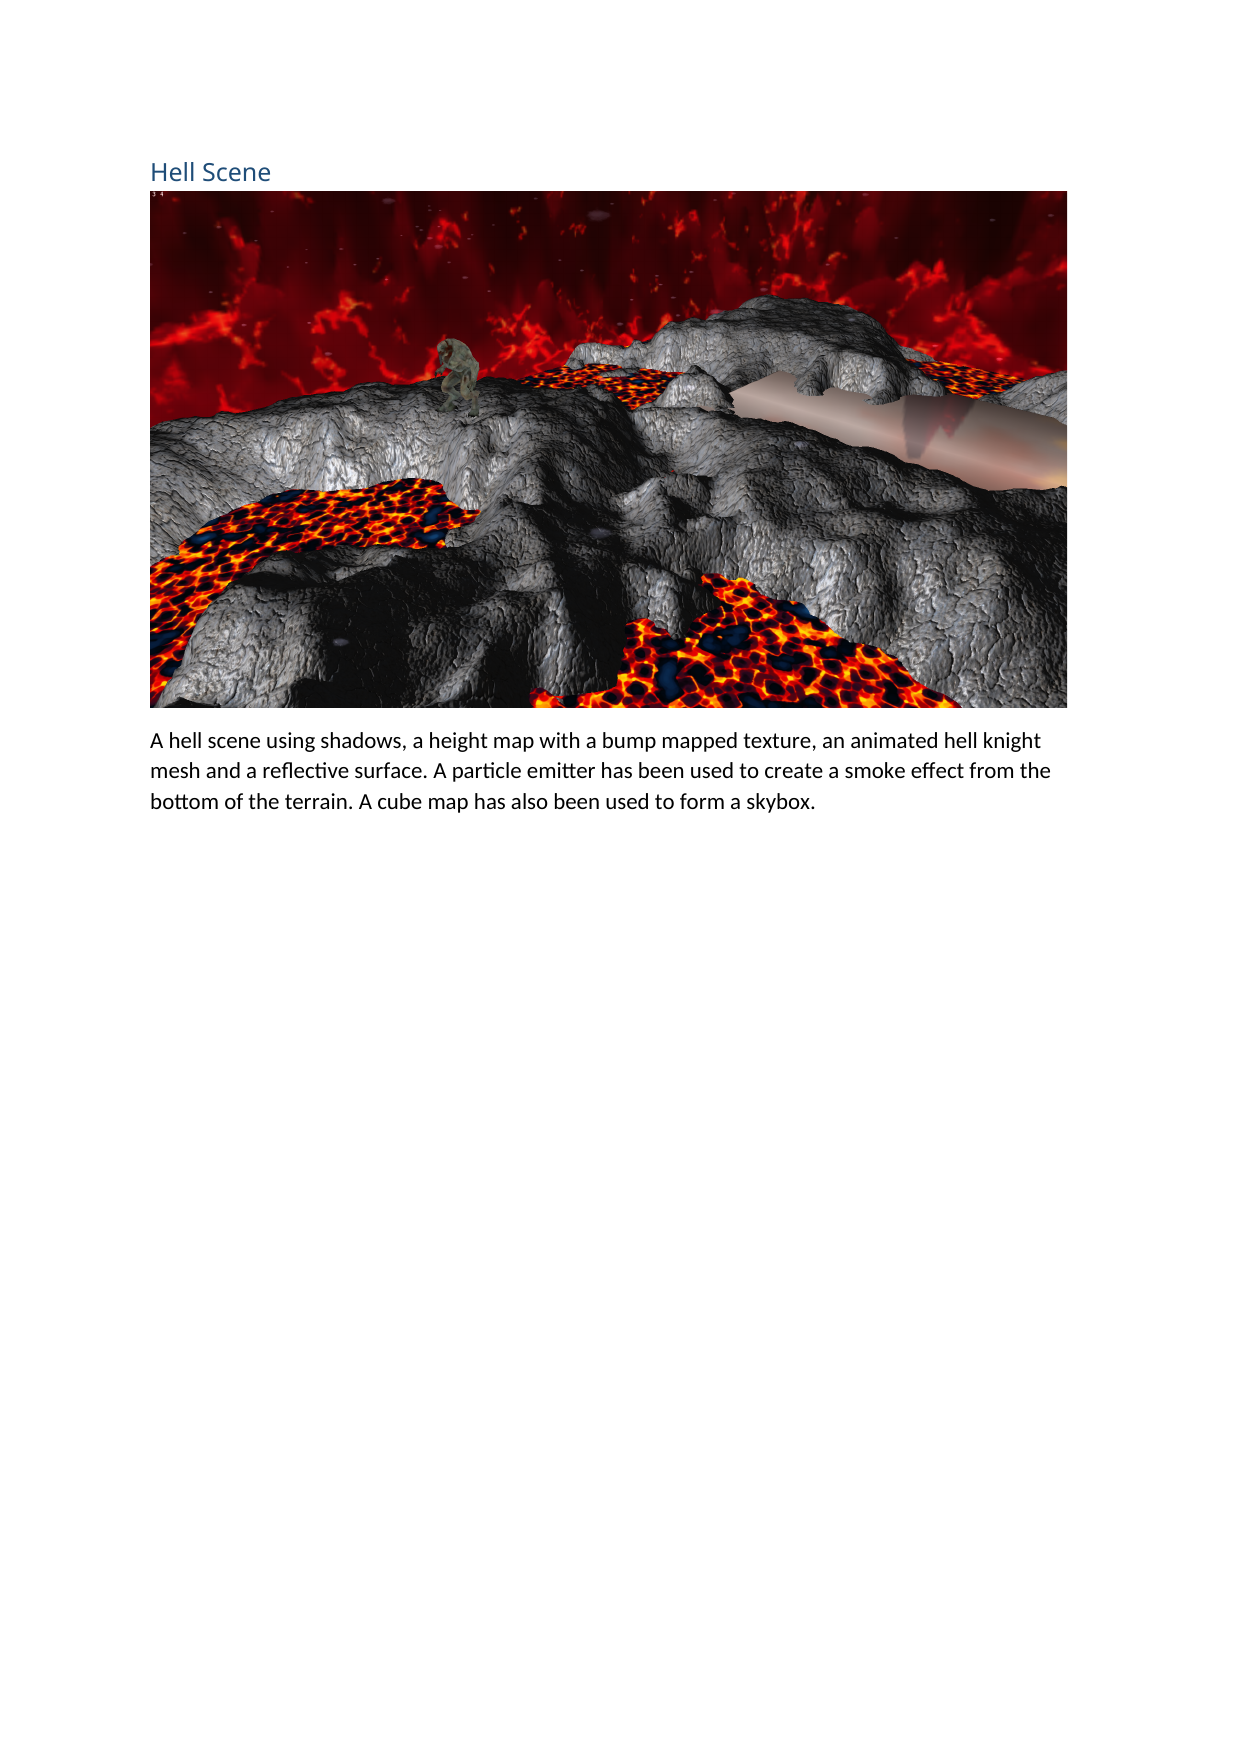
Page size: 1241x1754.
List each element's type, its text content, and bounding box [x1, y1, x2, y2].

text A hell scene using shadows, a height map with a bump mapped texture, an animated hell knight mesh and a reflective surface. A particle emitter has been used to create a smoke effect from the bottom of the terrain. A cube map has also been used to form a skybox. [150, 726, 1090, 815]
picture [150, 191, 1068, 708]
subtitle Hell Scene [150, 154, 1090, 188]
